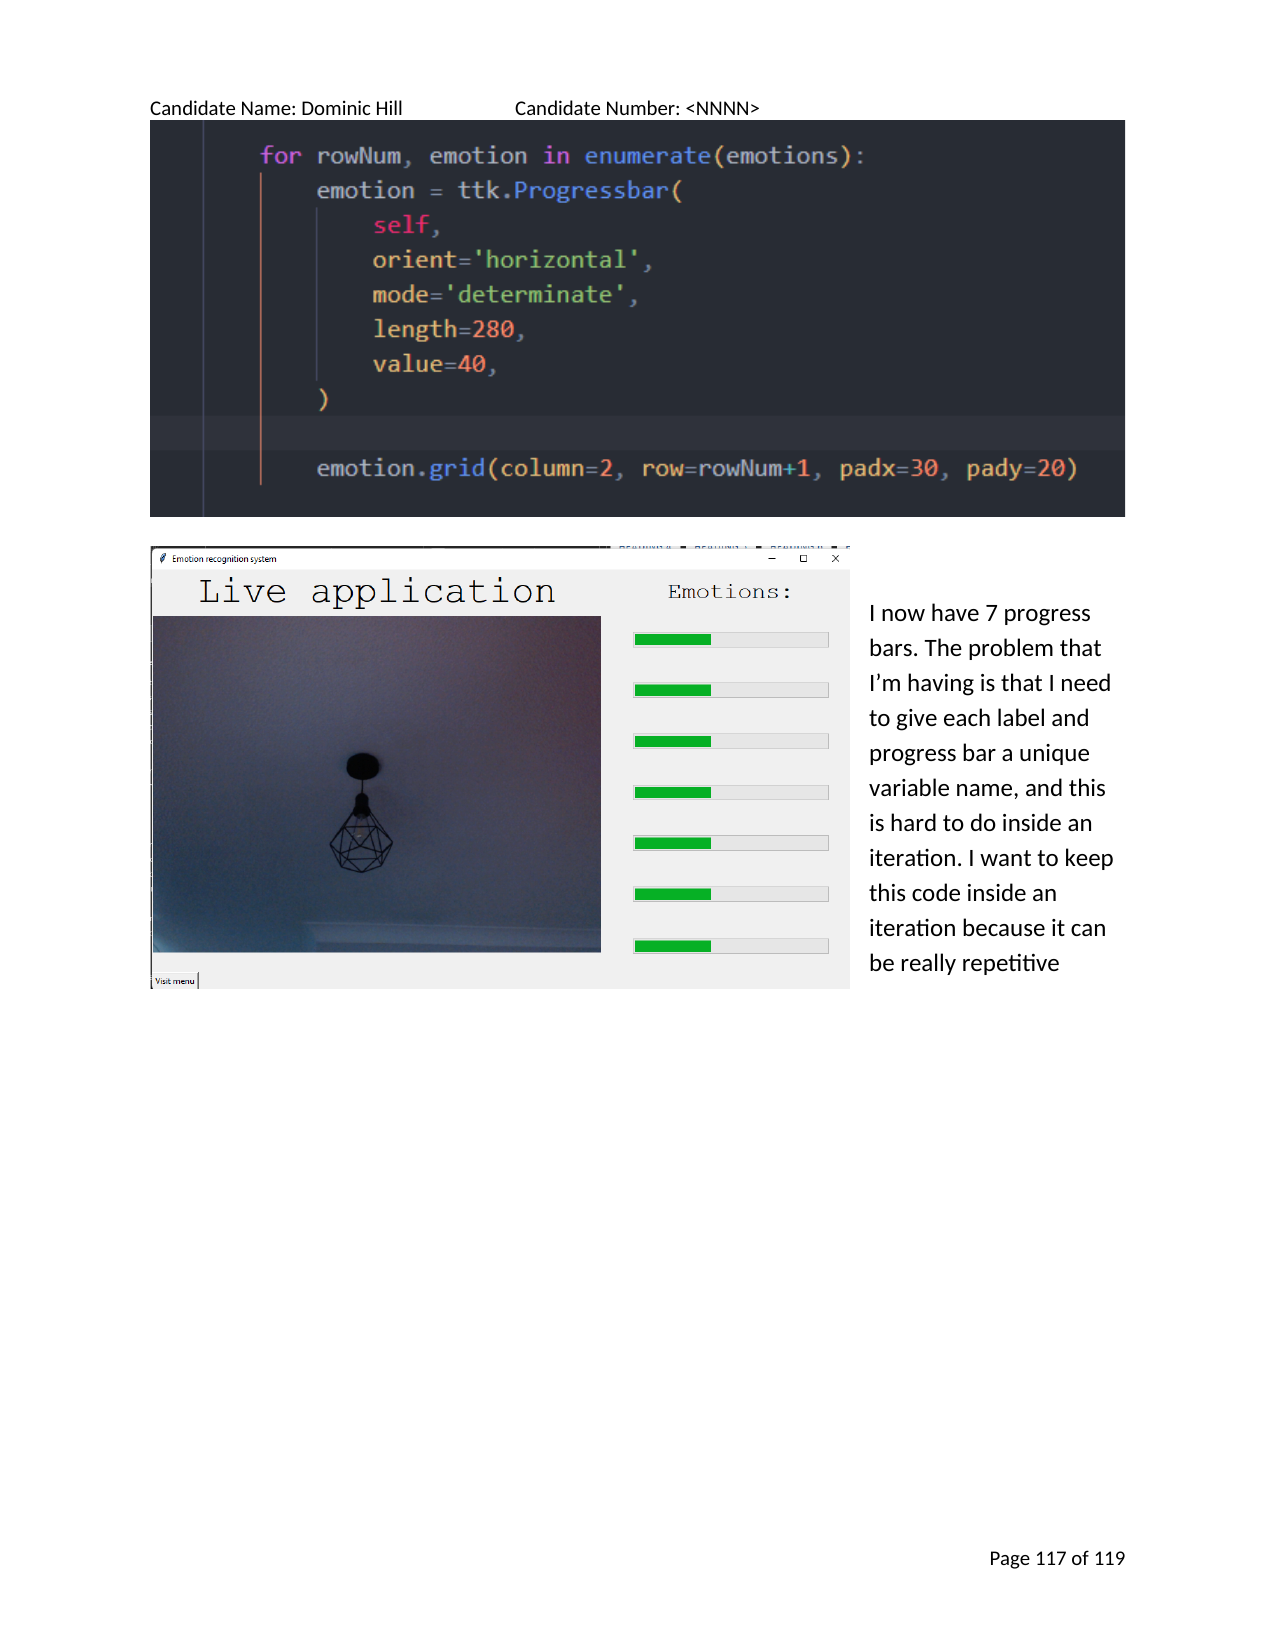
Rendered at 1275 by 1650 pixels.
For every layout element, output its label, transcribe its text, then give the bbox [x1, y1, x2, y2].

picture [150, 176, 1125, 573]
text I now have 7 progress bars. The problem that I’m having is that I need to give each label and progress bar a unique variable name, and this is hard to do inside an iteration. I want to keep this code inside an iteration because it can be really repetitive [850, 653, 1125, 1034]
picture [150, 602, 850, 1043]
